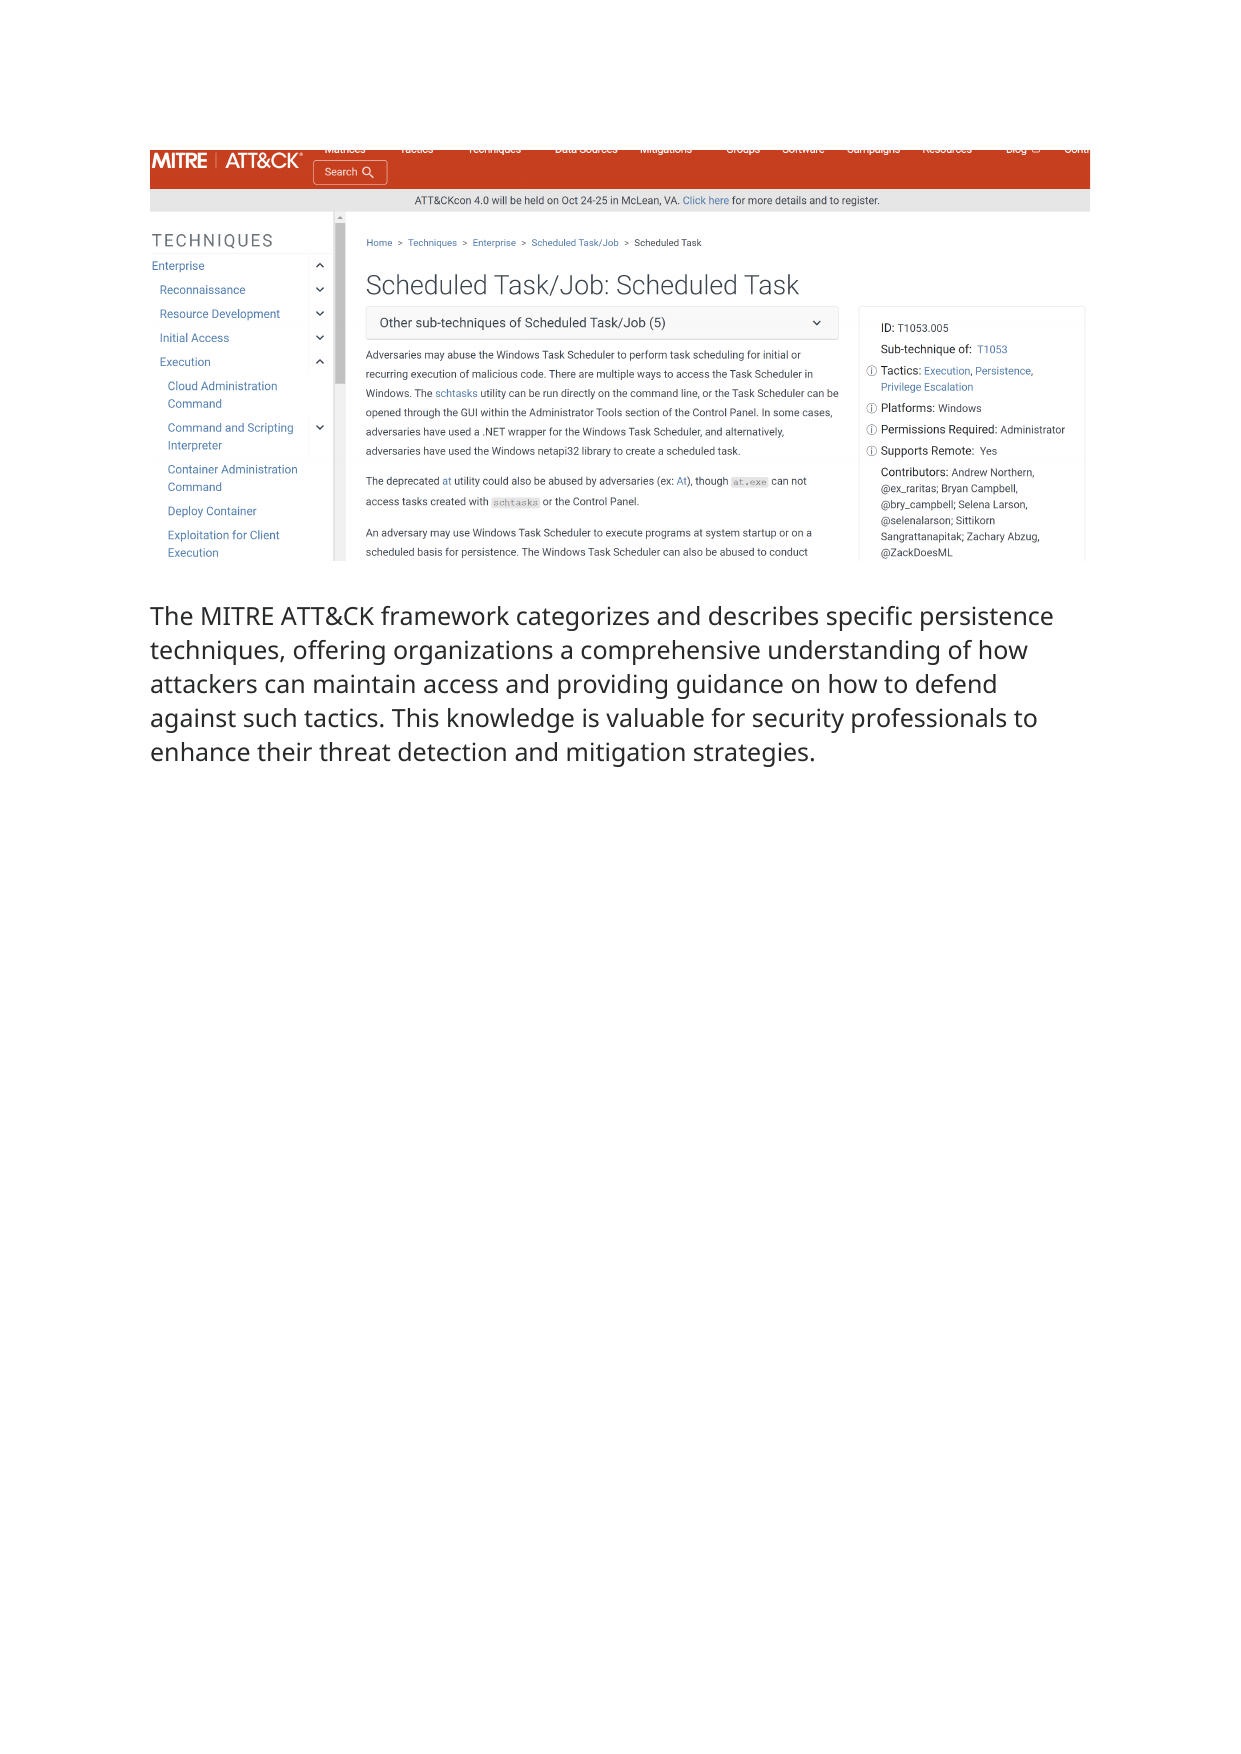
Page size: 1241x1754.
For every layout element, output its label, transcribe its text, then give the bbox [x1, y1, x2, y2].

picture [150, 150, 1091, 561]
text The MITRE ATT&CK framework categorizes and describes specific persistence techniques, offering organizations a comprehensive understanding of how attackers can maintain access and providing guidance on how to defend against such tactics. This knowledge is valuable for security professionals to enhance their threat detection and mitigation strategies. [150, 598, 1090, 768]
